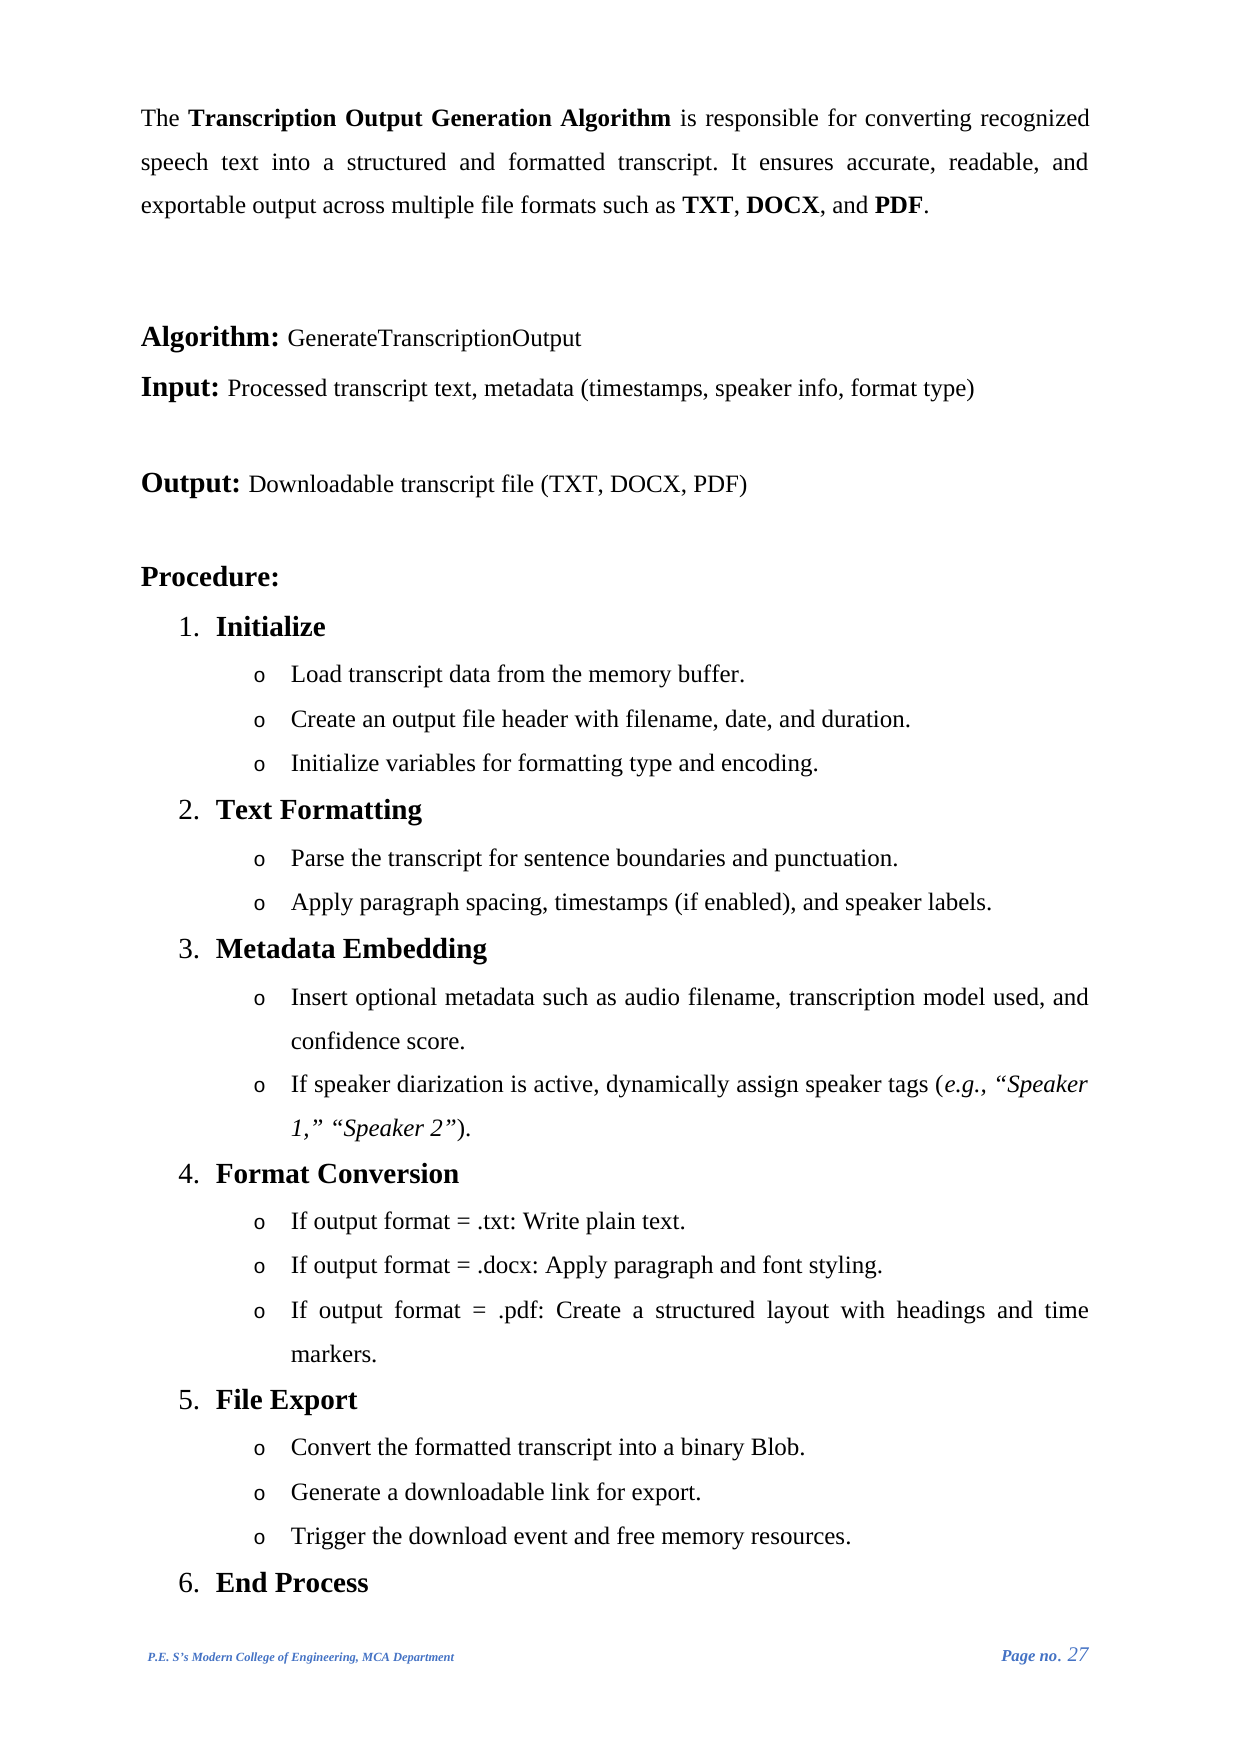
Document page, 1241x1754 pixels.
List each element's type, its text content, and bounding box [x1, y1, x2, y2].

list Format Conversion [178, 1156, 1090, 1189]
list Parse the transcript for sentence boundaries and punctuation. [253, 843, 1090, 872]
list Convert the formatted transcript into a binary Blob. [253, 1432, 1090, 1462]
text The Transcription Output Generation Algorithm is responsible for converting recognized speech text into a structured and formatted transcript. It ensures accurate, readable, and exportable output across multiple file formats such as TXT, DOCX, and PDF. [141, 103, 1090, 218]
list Metadata Embedding [178, 931, 1090, 965]
list File Export [178, 1382, 1090, 1416]
list Text Formatting [178, 792, 1090, 826]
list Load transcript data from the memory buffer. [253, 659, 1090, 689]
text Input: Processed transcript text, metadata (timestamps, speaker info, format type) [141, 369, 1090, 403]
list If output format = .txt: Write plain text. [253, 1206, 1090, 1236]
list End Process [178, 1566, 1090, 1599]
text Output: Downloadable transcript file (TXT, DOCX, PDF) [141, 420, 1090, 499]
list If output format = .docx: Apply paragraph and font styling. [253, 1251, 1090, 1280]
list Apply paragraph spacing, timestamps (if enabled), and speaker labels. [253, 887, 1090, 917]
list If speaker diarization is active, dynamically assign speaker tags (e.g., “Speaker 1,” “Speaker 2”). [253, 1069, 1090, 1142]
list Insert optional metadata such as audio filename, transcription model used, and confidence score. [253, 982, 1090, 1054]
list Initialize [178, 609, 1090, 642]
list If output format = .pdf: Create a structured layout with headings and time markers. [253, 1295, 1090, 1368]
text Algorithm: GenerateTranscriptionOutput [141, 319, 1090, 353]
list Generate a downloadable link for export. [253, 1477, 1090, 1506]
list Trigger the download event and free memory resources. [253, 1521, 1090, 1551]
list Initialize variables for formatting type and encoding. [253, 748, 1090, 778]
text Procedure: [141, 559, 1090, 592]
list Create an output file header with filename, date, and duration. [253, 704, 1090, 733]
